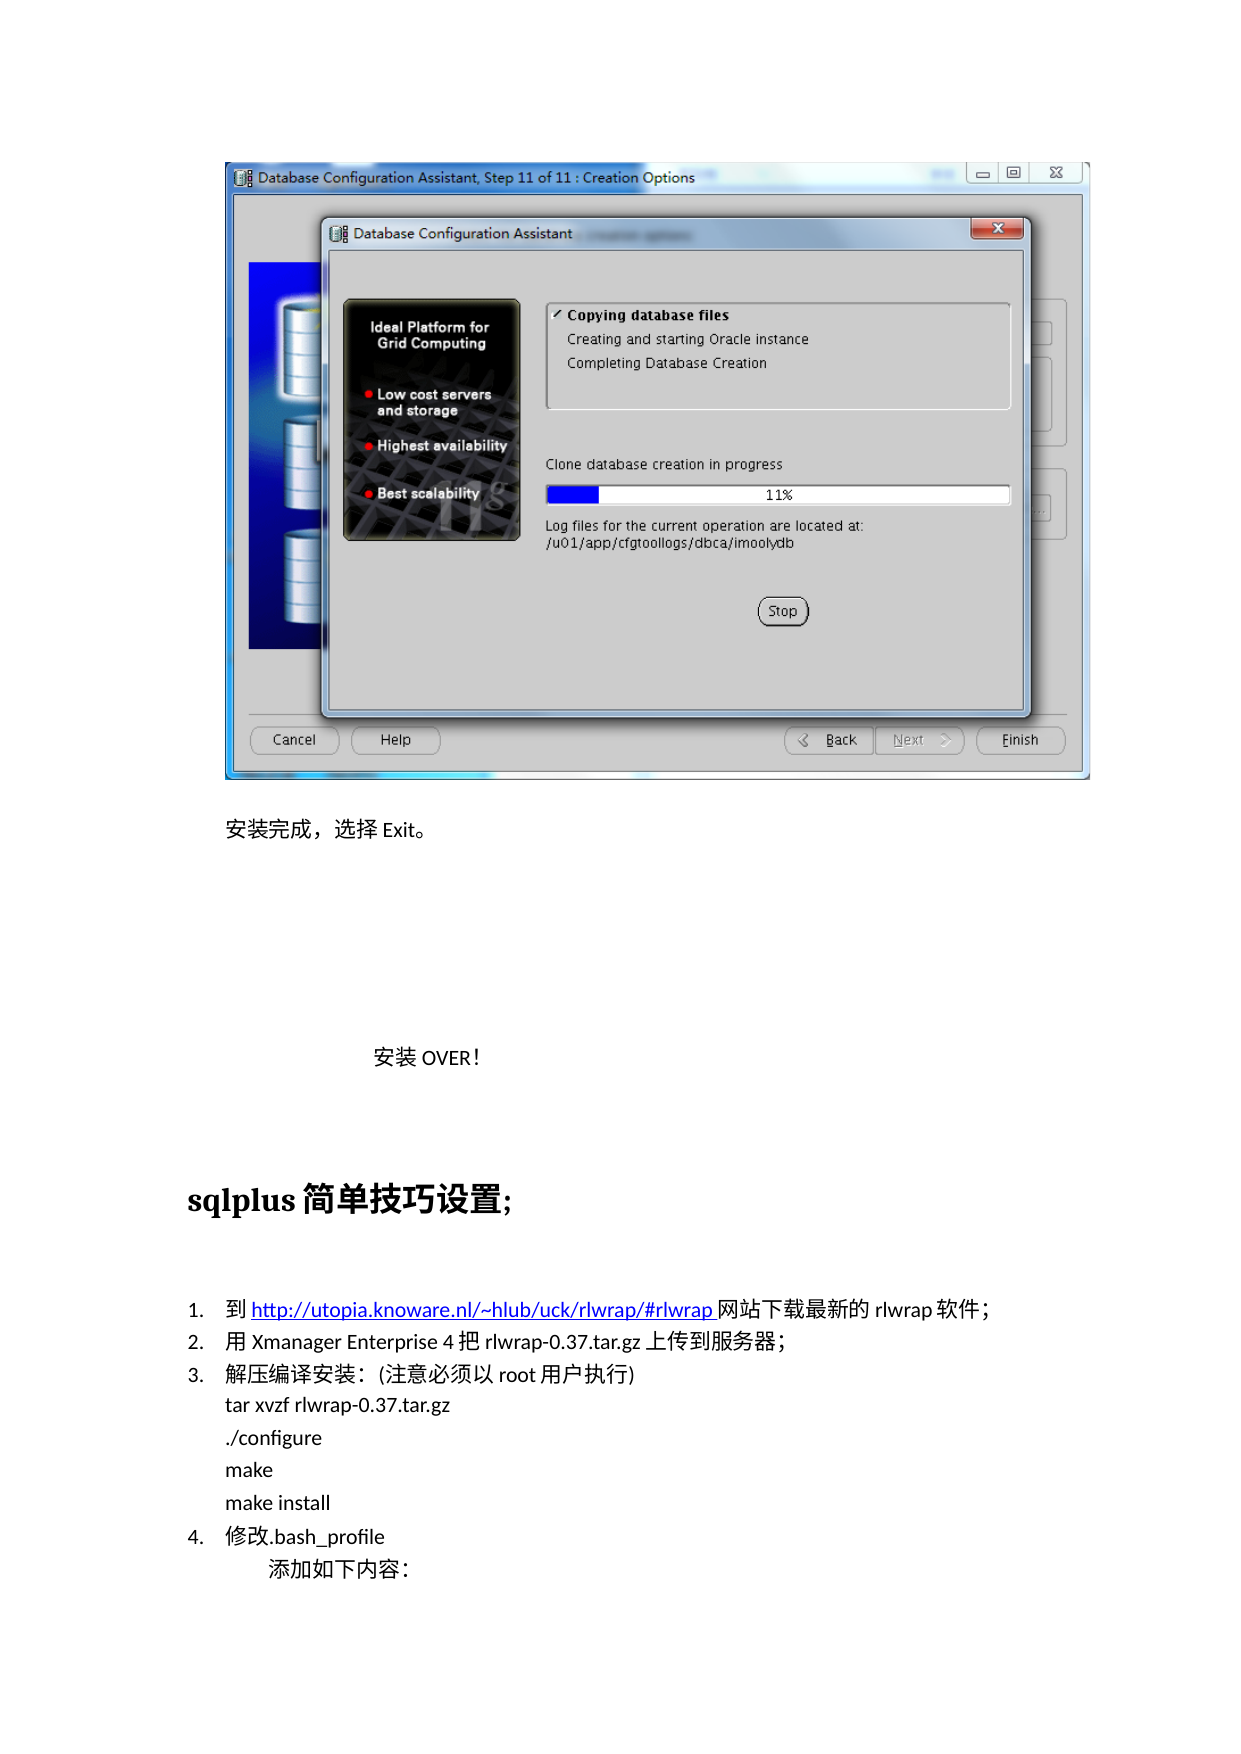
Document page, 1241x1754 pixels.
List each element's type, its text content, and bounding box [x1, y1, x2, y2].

picture [225, 162, 1091, 780]
list make install [225, 1486, 1053, 1519]
list ./configure [225, 1421, 1053, 1454]
list 用 Xmanager Enterprise 4 把rlwrap-0.37.tar.gz上传到服务器； [187, 1324, 1053, 1356]
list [225, 1551, 1053, 1584]
list 修改.bash_profile [187, 1519, 1053, 1551]
list make [225, 1454, 1053, 1486]
list 选择Next： 选择Finish： 选择OK，开始安装，如下图： 安装完成，选择Exit。 [225, 780, 1053, 877]
list tar xvzf rlwrap-0.37.tar.gz [225, 1389, 1053, 1421]
list 解压编译安装：(注意必须以root用户执行) [187, 1356, 1053, 1389]
list 到http://utopia.knoware.nl/~hlub/uck/rlwrap/#rlwrap网站下载最新的rlwrap软件； [187, 1291, 1053, 1324]
list 安装OVER！ [225, 1039, 1053, 1104]
subtitle sqlplus简单技巧设置; [187, 1164, 1053, 1229]
